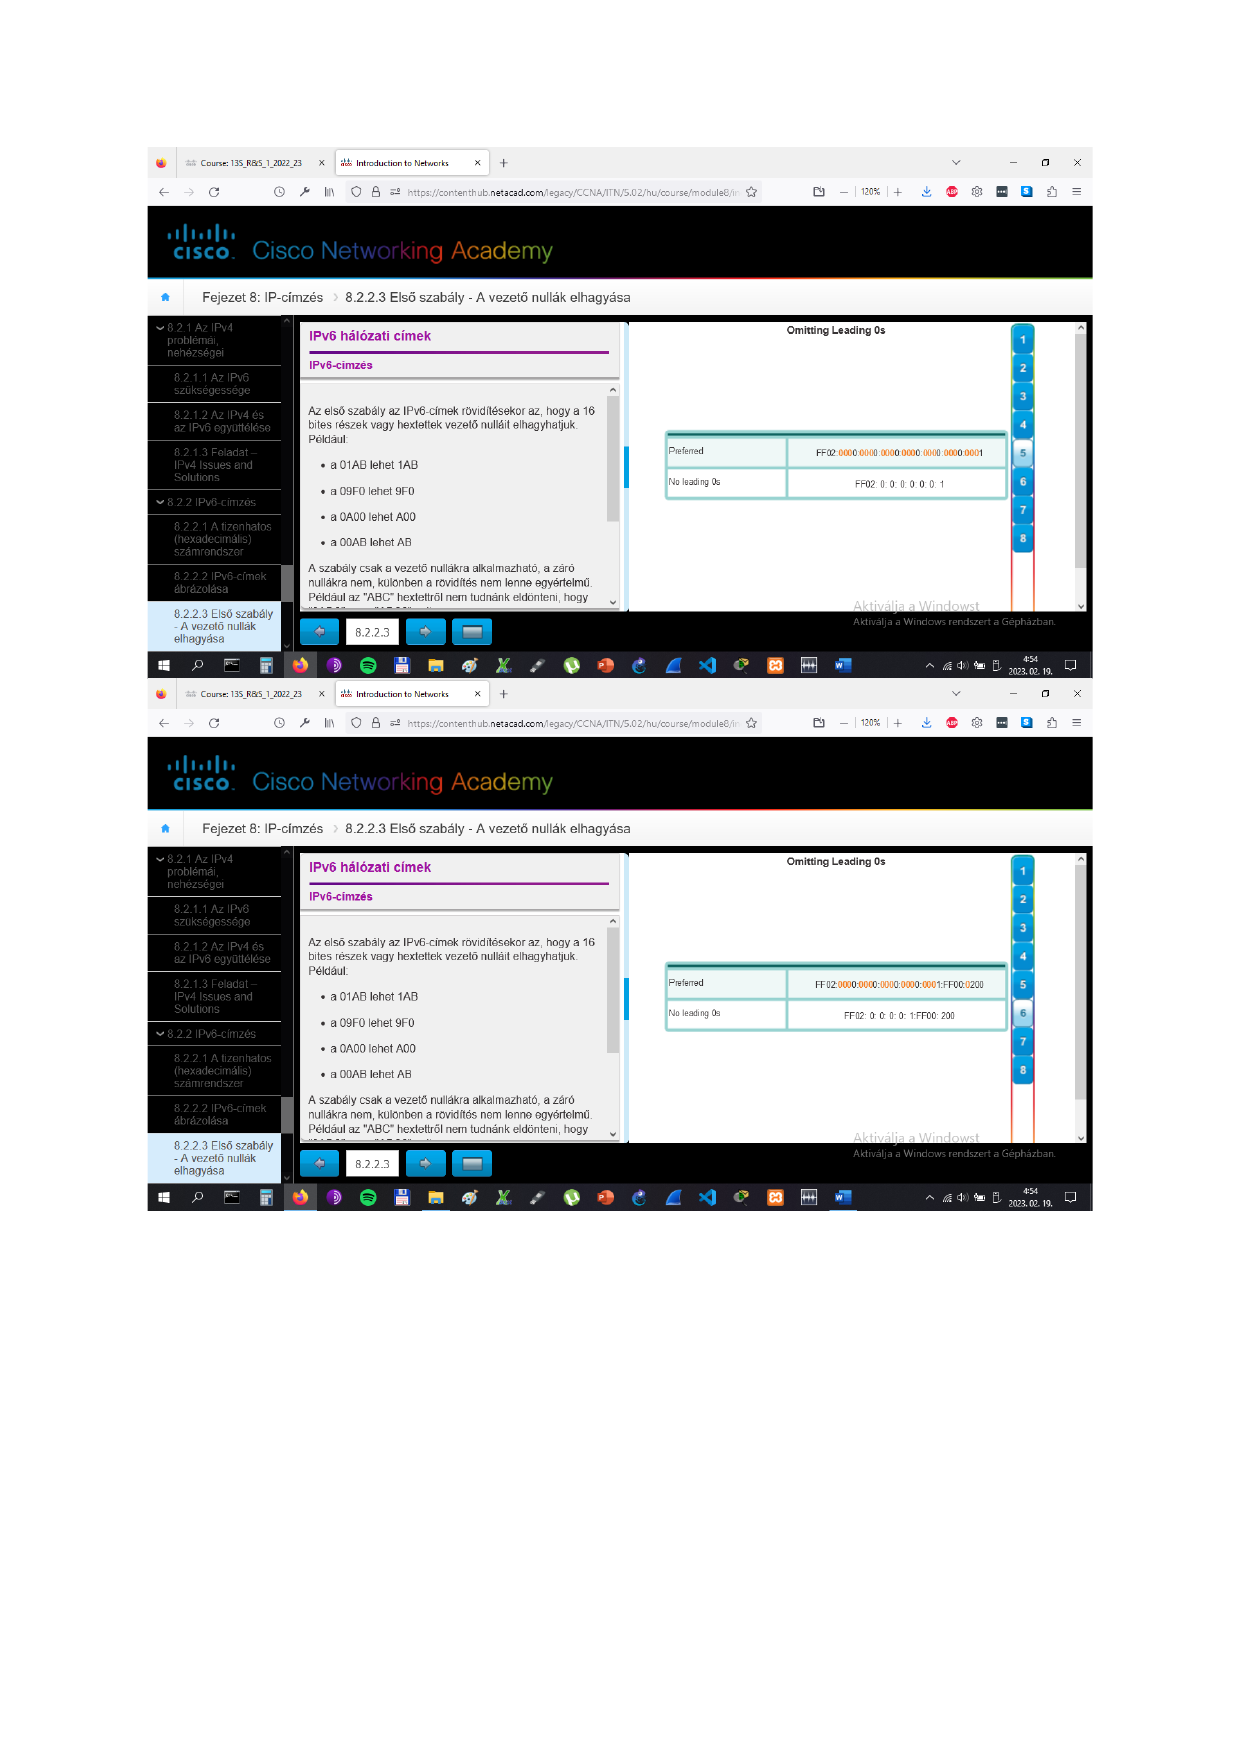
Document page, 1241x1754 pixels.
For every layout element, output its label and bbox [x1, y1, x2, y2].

picture [147, 147, 1093, 1211]
